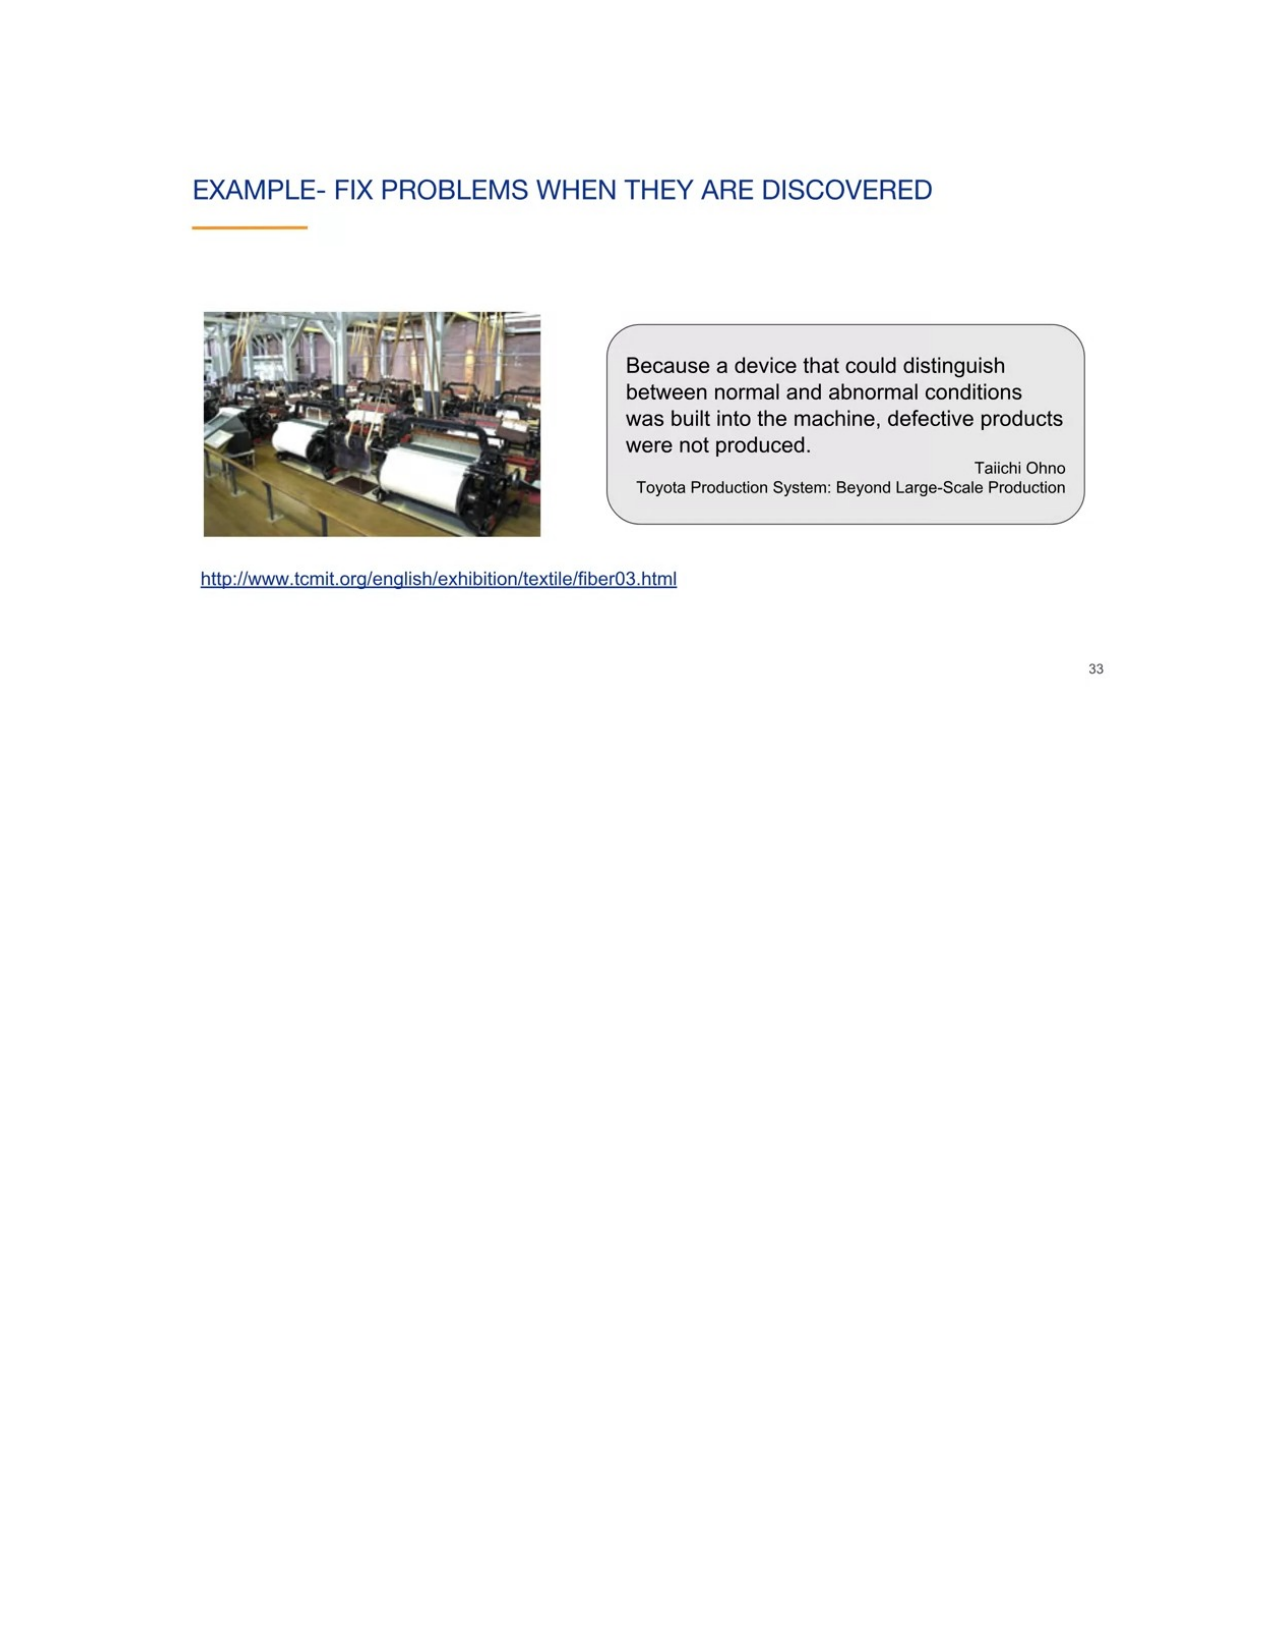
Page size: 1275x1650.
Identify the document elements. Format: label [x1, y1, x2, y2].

picture [150, 150, 1125, 699]
